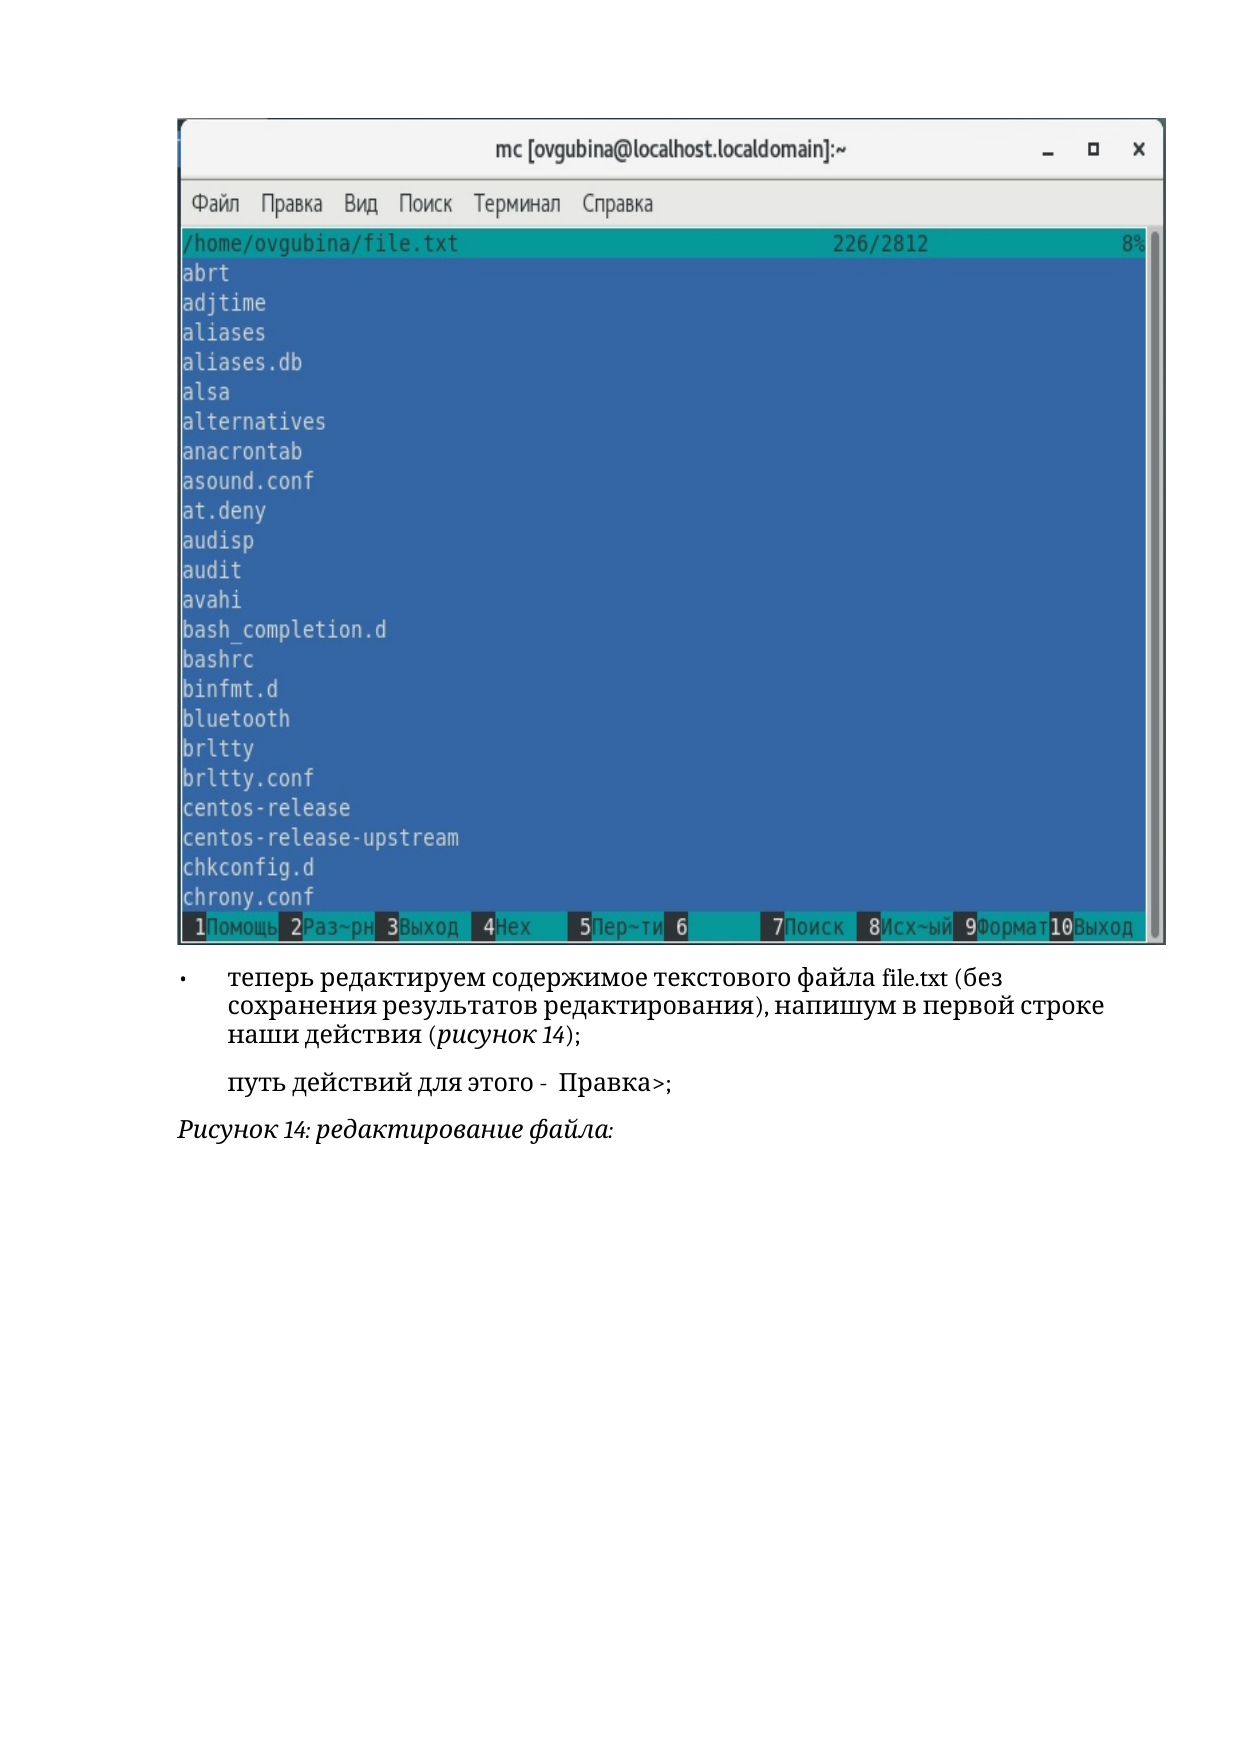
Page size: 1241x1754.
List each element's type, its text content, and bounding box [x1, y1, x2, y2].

list теперь редактируем содержимое текстового файла file.txt (без сохранения результатов редактирования), напишум в первой строке наши действия (рисунок 14); [177, 963, 1152, 1050]
list путь действий для этого - Правка>; [177, 1068, 1152, 1097]
text Рисунок 14: редактирование файла: [177, 1116, 1152, 1145]
picture [177, 118, 1166, 945]
